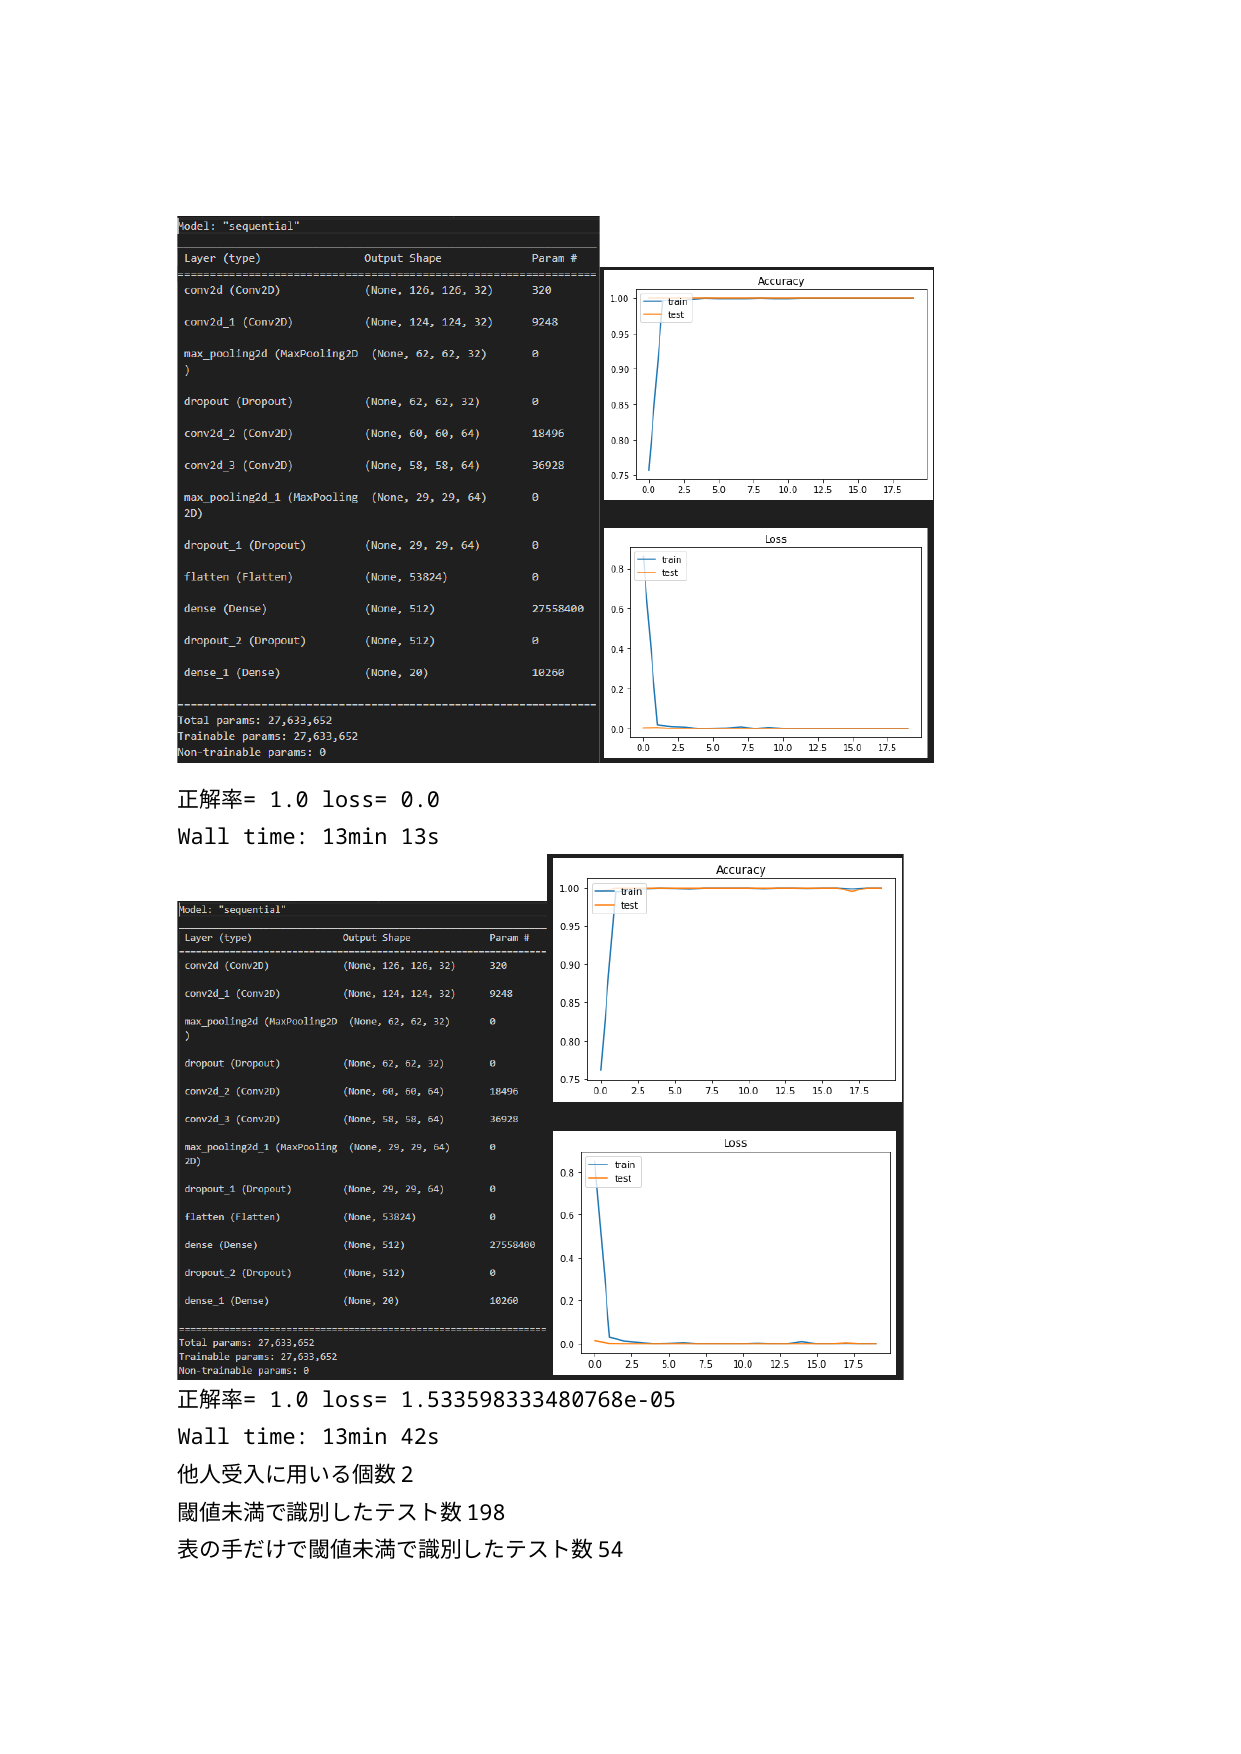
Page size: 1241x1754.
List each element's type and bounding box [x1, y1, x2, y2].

picture [177, 216, 934, 763]
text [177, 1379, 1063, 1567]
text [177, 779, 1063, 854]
picture [177, 854, 904, 1380]
